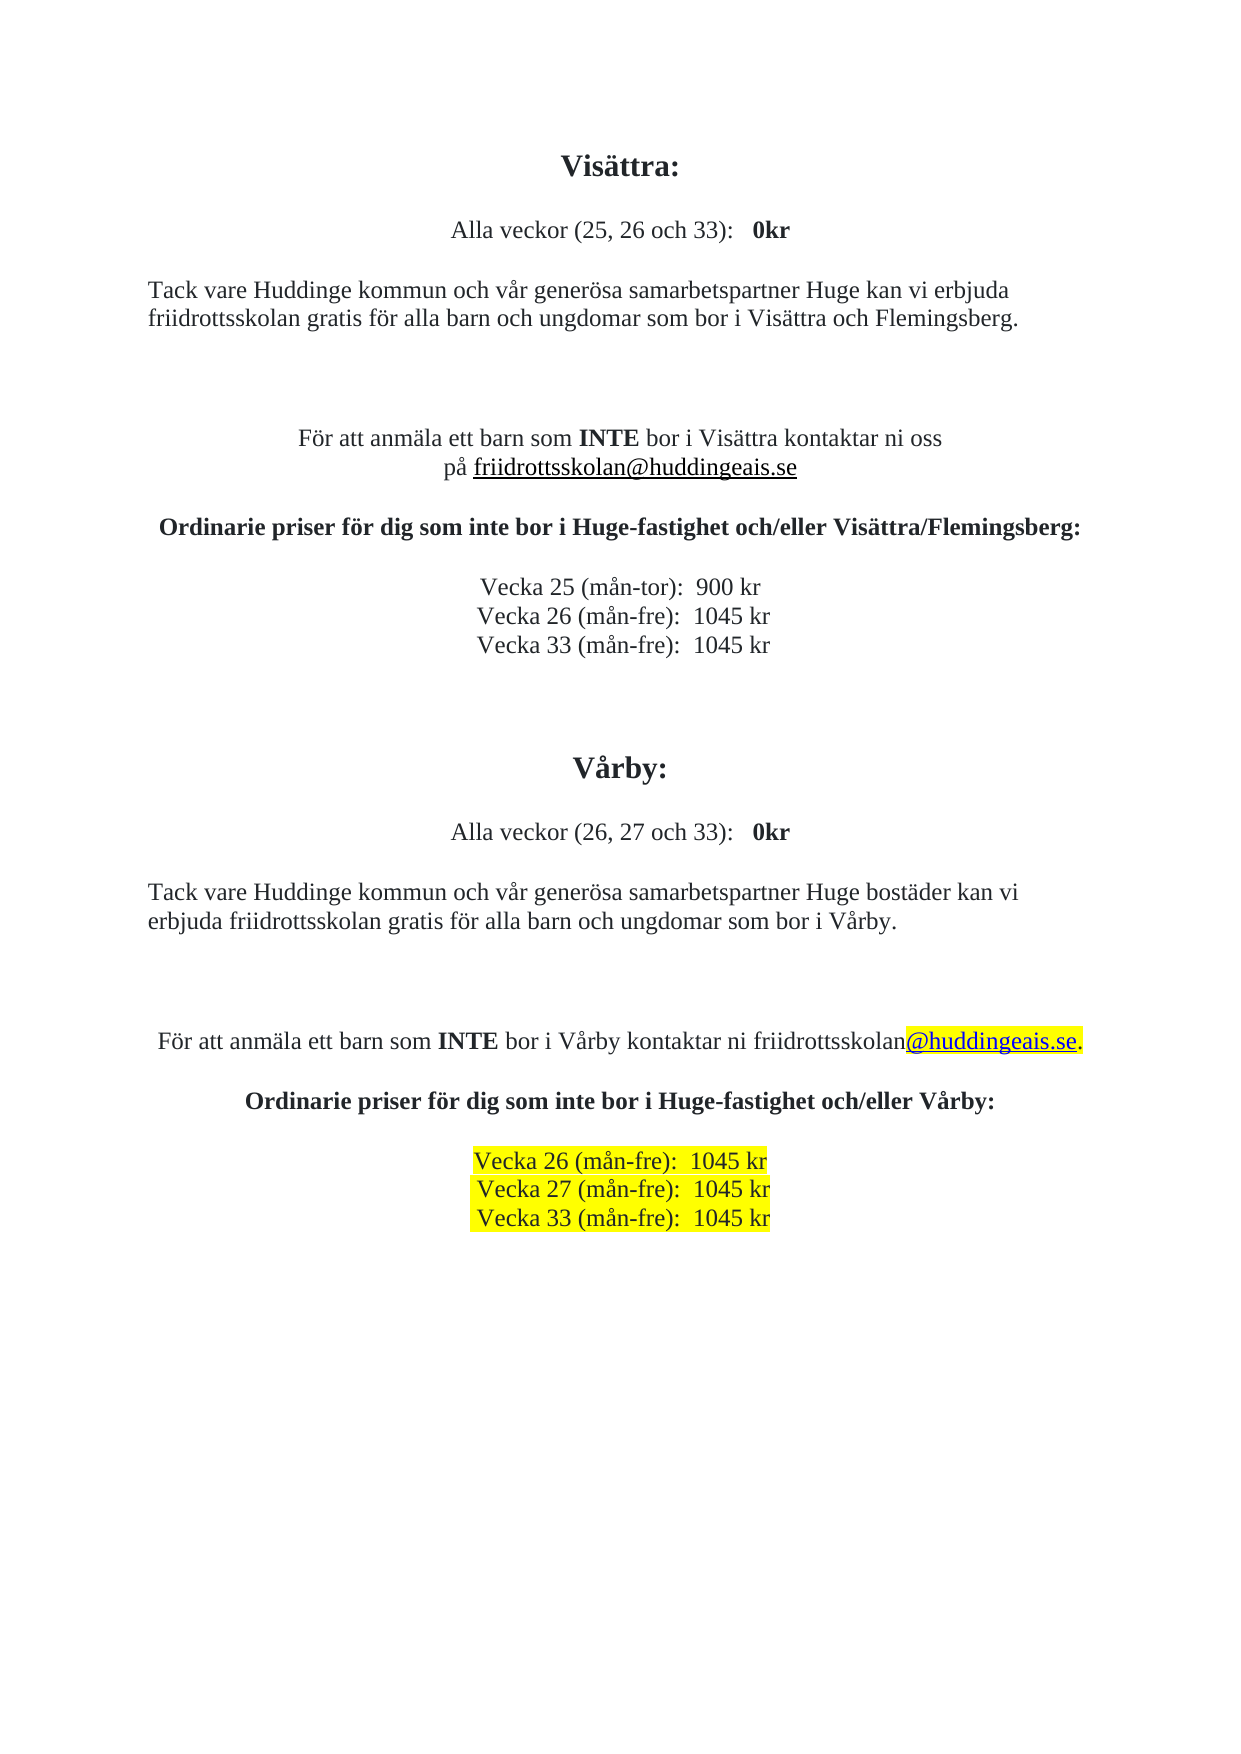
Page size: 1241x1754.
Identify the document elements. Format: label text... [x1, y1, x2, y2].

text Tack vare Huddinge kommun och vår generösa samarbetspartner Huge kan vi erbjuda friidrottsskolan gratis för alla barn och ungdomar som bor i Visättra och Flemingsberg. [148, 275, 1093, 332]
text För att anmäla ett barn som INTE bor i Vårby kontaktar ni friidrottsskolan@huddingeais.se. [148, 1026, 906, 1054]
text Vecka 25 (mån-tor): 900 kr Vecka 26 (mån-fre): 1045 kr Vecka 33 (mån-fre): 1045 kr [148, 572, 1093, 658]
text Ordinarie priser för dig som inte bor i Huge-fastighet och/eller Visättra/Flemingsberg: [148, 512, 1093, 541]
text Alla veckor (25, 26 och 33): 0kr [148, 215, 1093, 243]
text Vårby: [148, 750, 1093, 786]
text För att anmäla ett barn som INTE bor i Visättra kontaktar ni oss på friidrottsskolan@huddingeais.se [148, 423, 1093, 481]
text Vecka 26 (mån-fre): 1045 kr Vecka 27 (mån-fre): 1045 kr Vecka 33 (mån-fre): 1045 kr [148, 1146, 1093, 1232]
text Visättra: [148, 148, 1093, 183]
text Tack vare Huddinge kommun och vår generösa samarbetspartner Huge bostäder kan vi erbjuda friidrottsskolan gratis för alla barn och ungdomar som bor i Vårby. [148, 877, 1093, 934]
text Alla veckor (26, 27 och 33): 0kr [148, 817, 1093, 846]
text Ordinarie priser för dig som inte bor i Huge-fastighet och/eller Vårby: [148, 1086, 1093, 1114]
